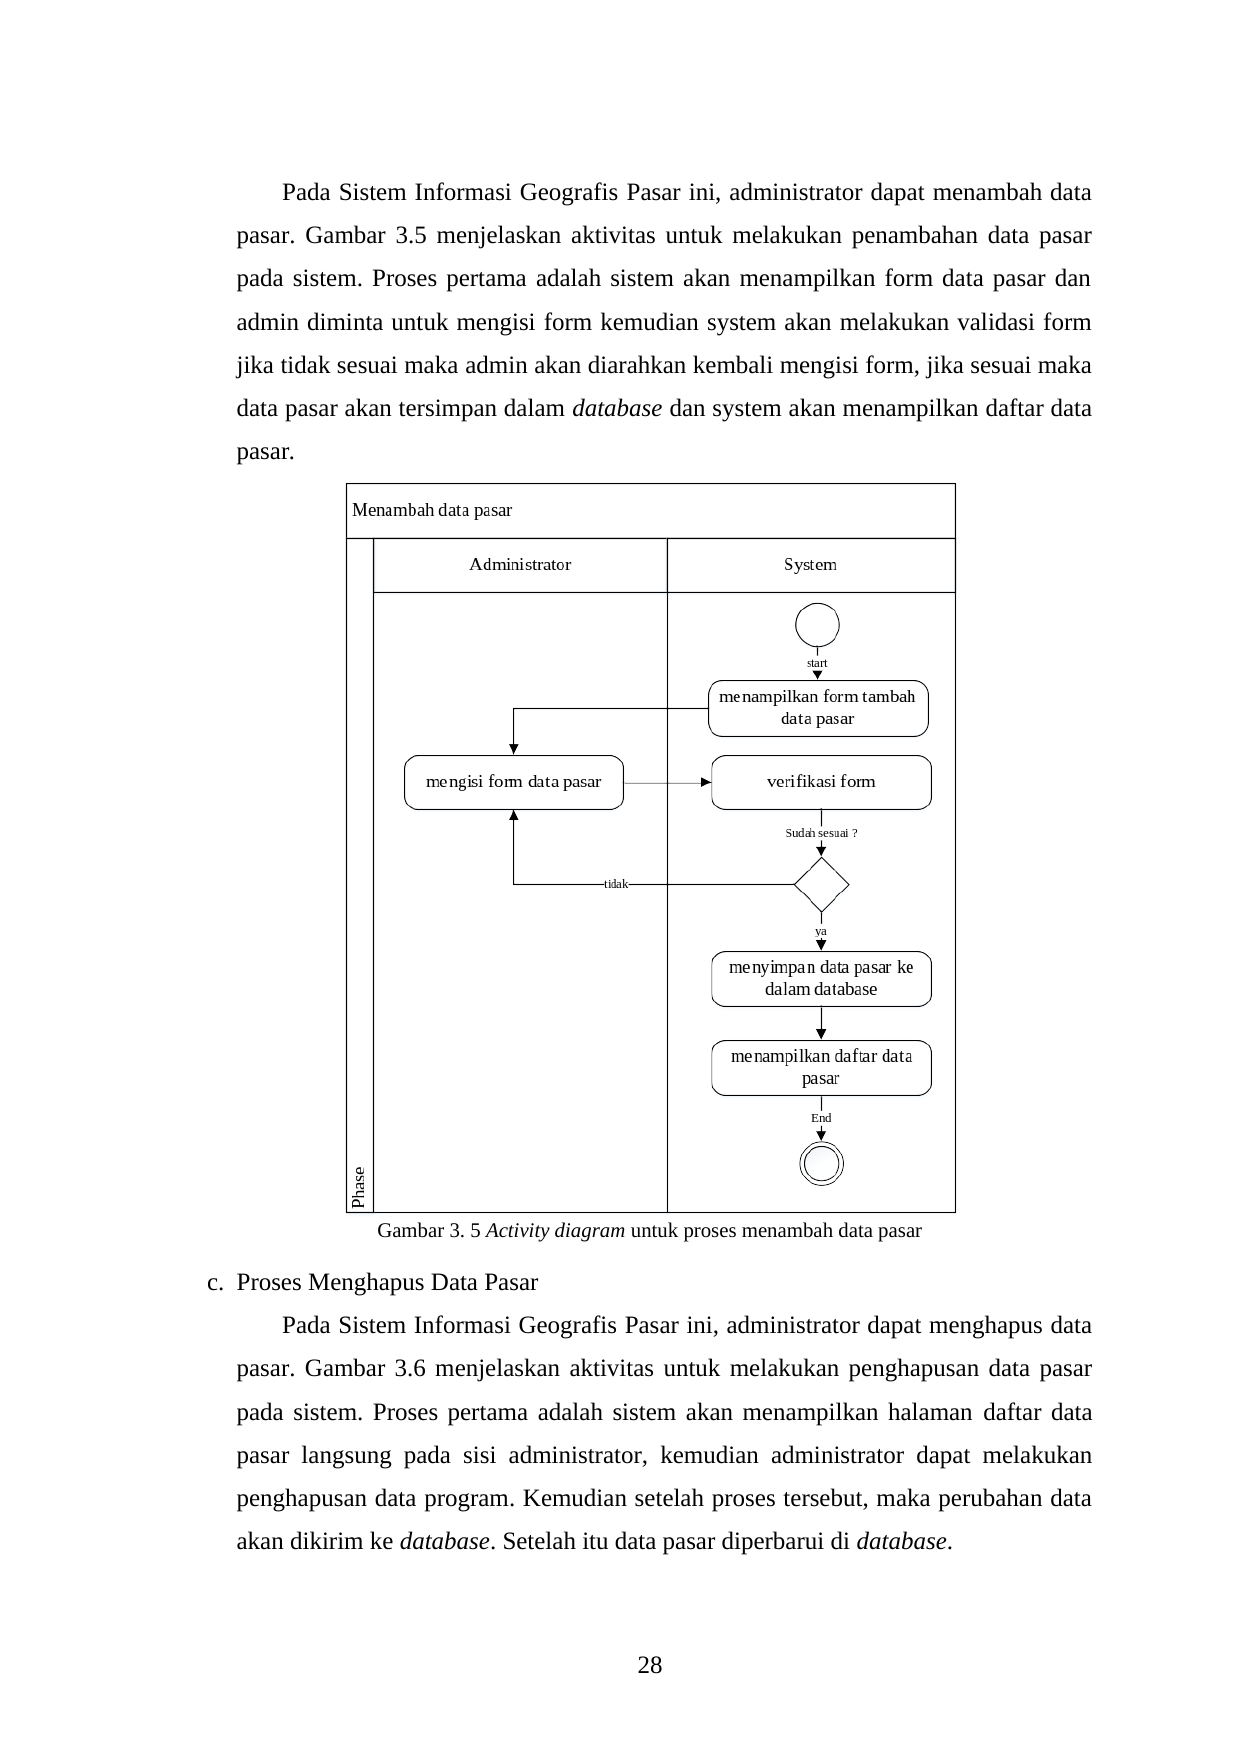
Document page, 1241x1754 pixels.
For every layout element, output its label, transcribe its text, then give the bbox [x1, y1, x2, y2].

list Proses Menghapus Data Pasar [207, 1267, 1092, 1296]
list Pada Sistem Informasi Geografis Pasar ini, administrator dapat menambah data pasar. Gambar 3.5 menjelaskan aktivitas untuk melakukan penambahan data pasar pada sistem. Proses pertama adalah sistem akan menampilkan form data pasar dan admin diminta untuk mengisi form kemudian system akan melakukan validasi form jika tidak sesuai maka admin akan diarahkan kembali mengisi form, jika sesuai maka data pasar akan tersimpan dalam database dan system akan menampilkan daftar data pasar. [236, 177, 1092, 465]
list Pada Sistem Informasi Geografis Pasar ini, administrator dapat menghapus data pasar. Gambar 3.6 menjelaskan aktivitas untuk melakukan penghapusan data pasar pada sistem. Proses pertama adalah sistem akan menampilkan halaman daftar data pasar langsung pada sisi administrator, kemudian administrator dapat melakukan penghapusan data program. Kemudian setelah proses tersebut, maka perubahan data akan dikirim ke database. Setelah itu data pasar diperbarui di database. [236, 1310, 1092, 1555]
